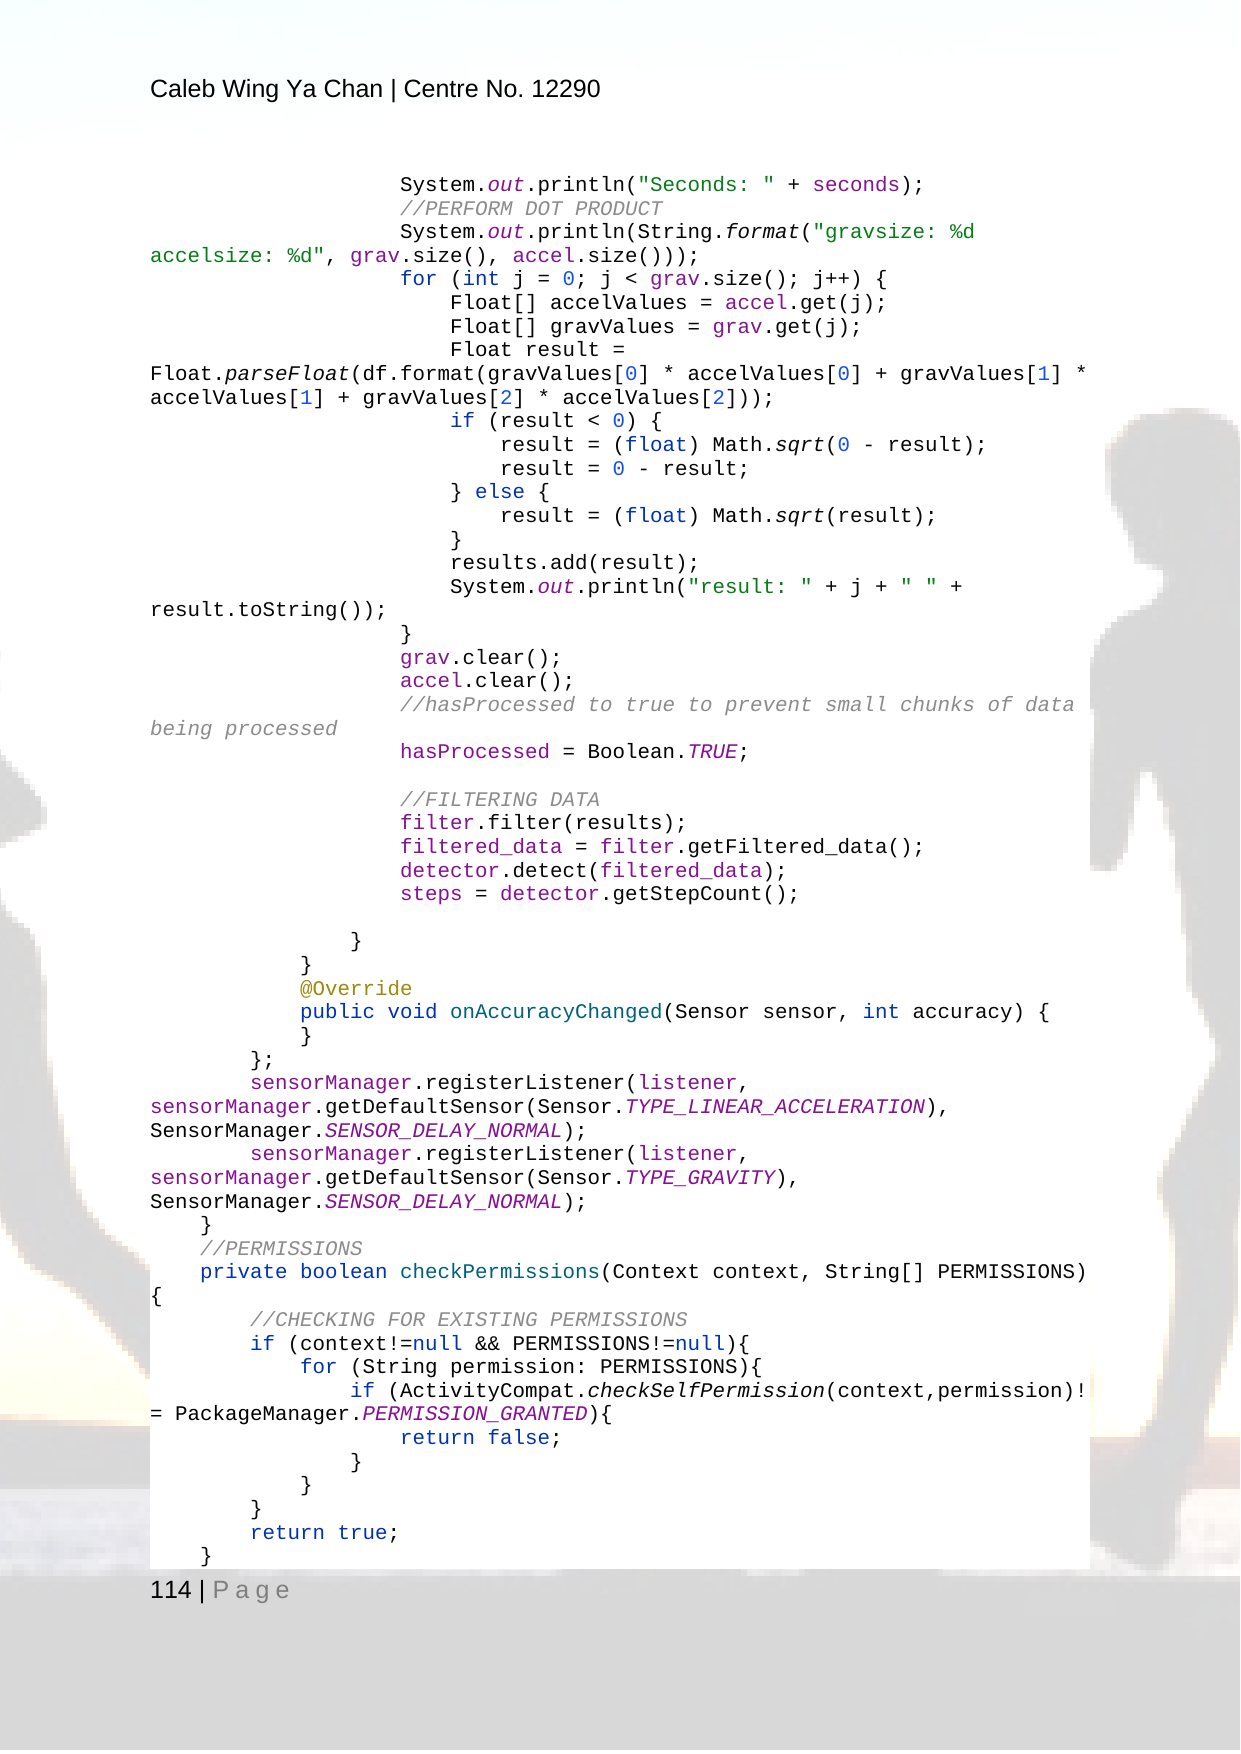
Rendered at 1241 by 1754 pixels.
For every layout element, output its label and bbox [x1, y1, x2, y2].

text [150, 150, 1090, 1569]
